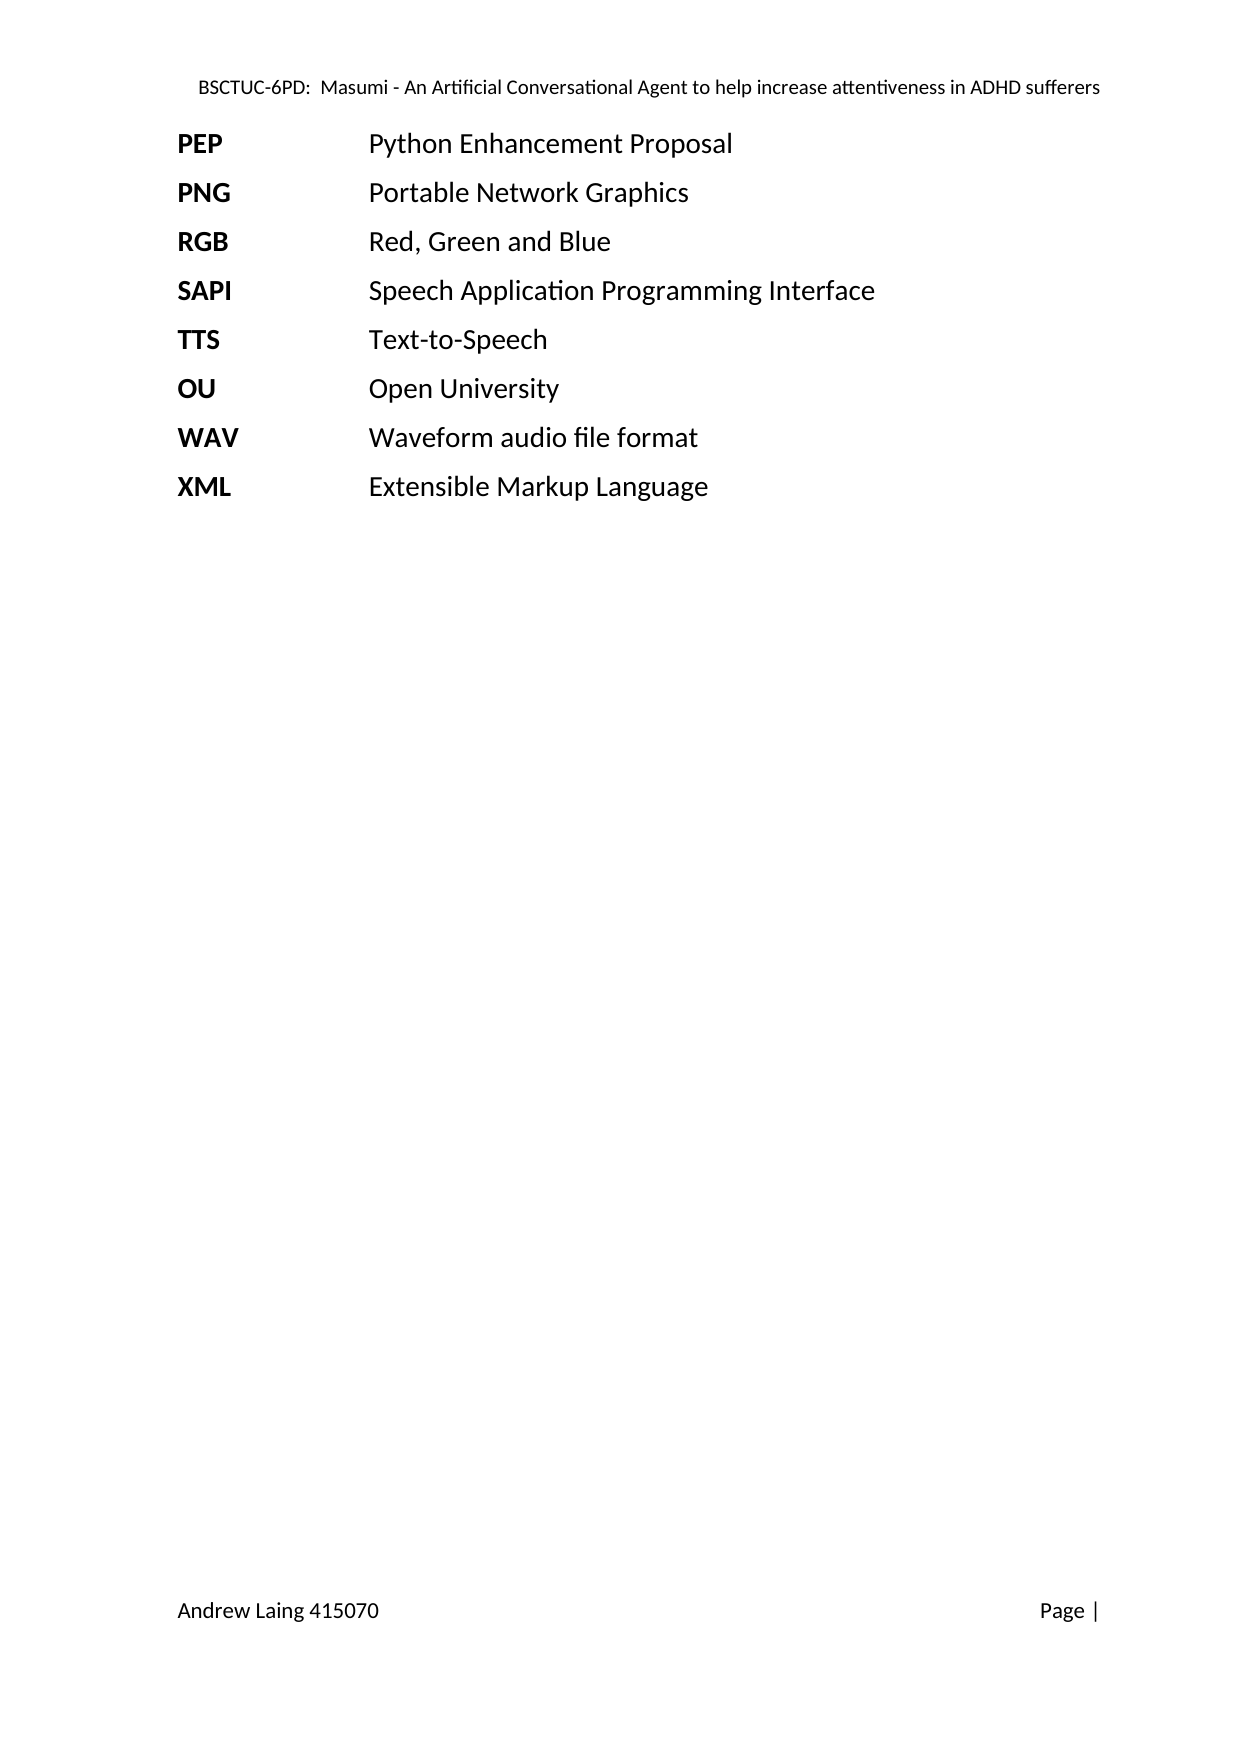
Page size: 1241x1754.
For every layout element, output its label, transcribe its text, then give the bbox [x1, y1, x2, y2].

table_cell Red, Green and Blue [369, 216, 1121, 265]
table_cell TTS [177, 314, 368, 363]
table_cell Speech Application Programming Interface [369, 265, 1121, 314]
table_cell SAPI [177, 265, 368, 314]
table_cell OU [177, 364, 368, 412]
table_cell Extensible Markup Language [369, 462, 1121, 511]
table_cell Waveform audio file format [369, 413, 1121, 462]
table_cell WAV [177, 413, 368, 462]
table_cell Text-to-Speech [369, 314, 1121, 363]
table_cell Python Enhancement Proposal [369, 118, 1121, 167]
table_cell RGB [177, 216, 368, 265]
table_cell XML [177, 462, 368, 511]
table_cell PNG [177, 167, 368, 216]
table_cell Open University [369, 364, 1121, 412]
table_cell PEP [177, 118, 368, 167]
table_cell Portable Network Graphics [369, 167, 1121, 216]
